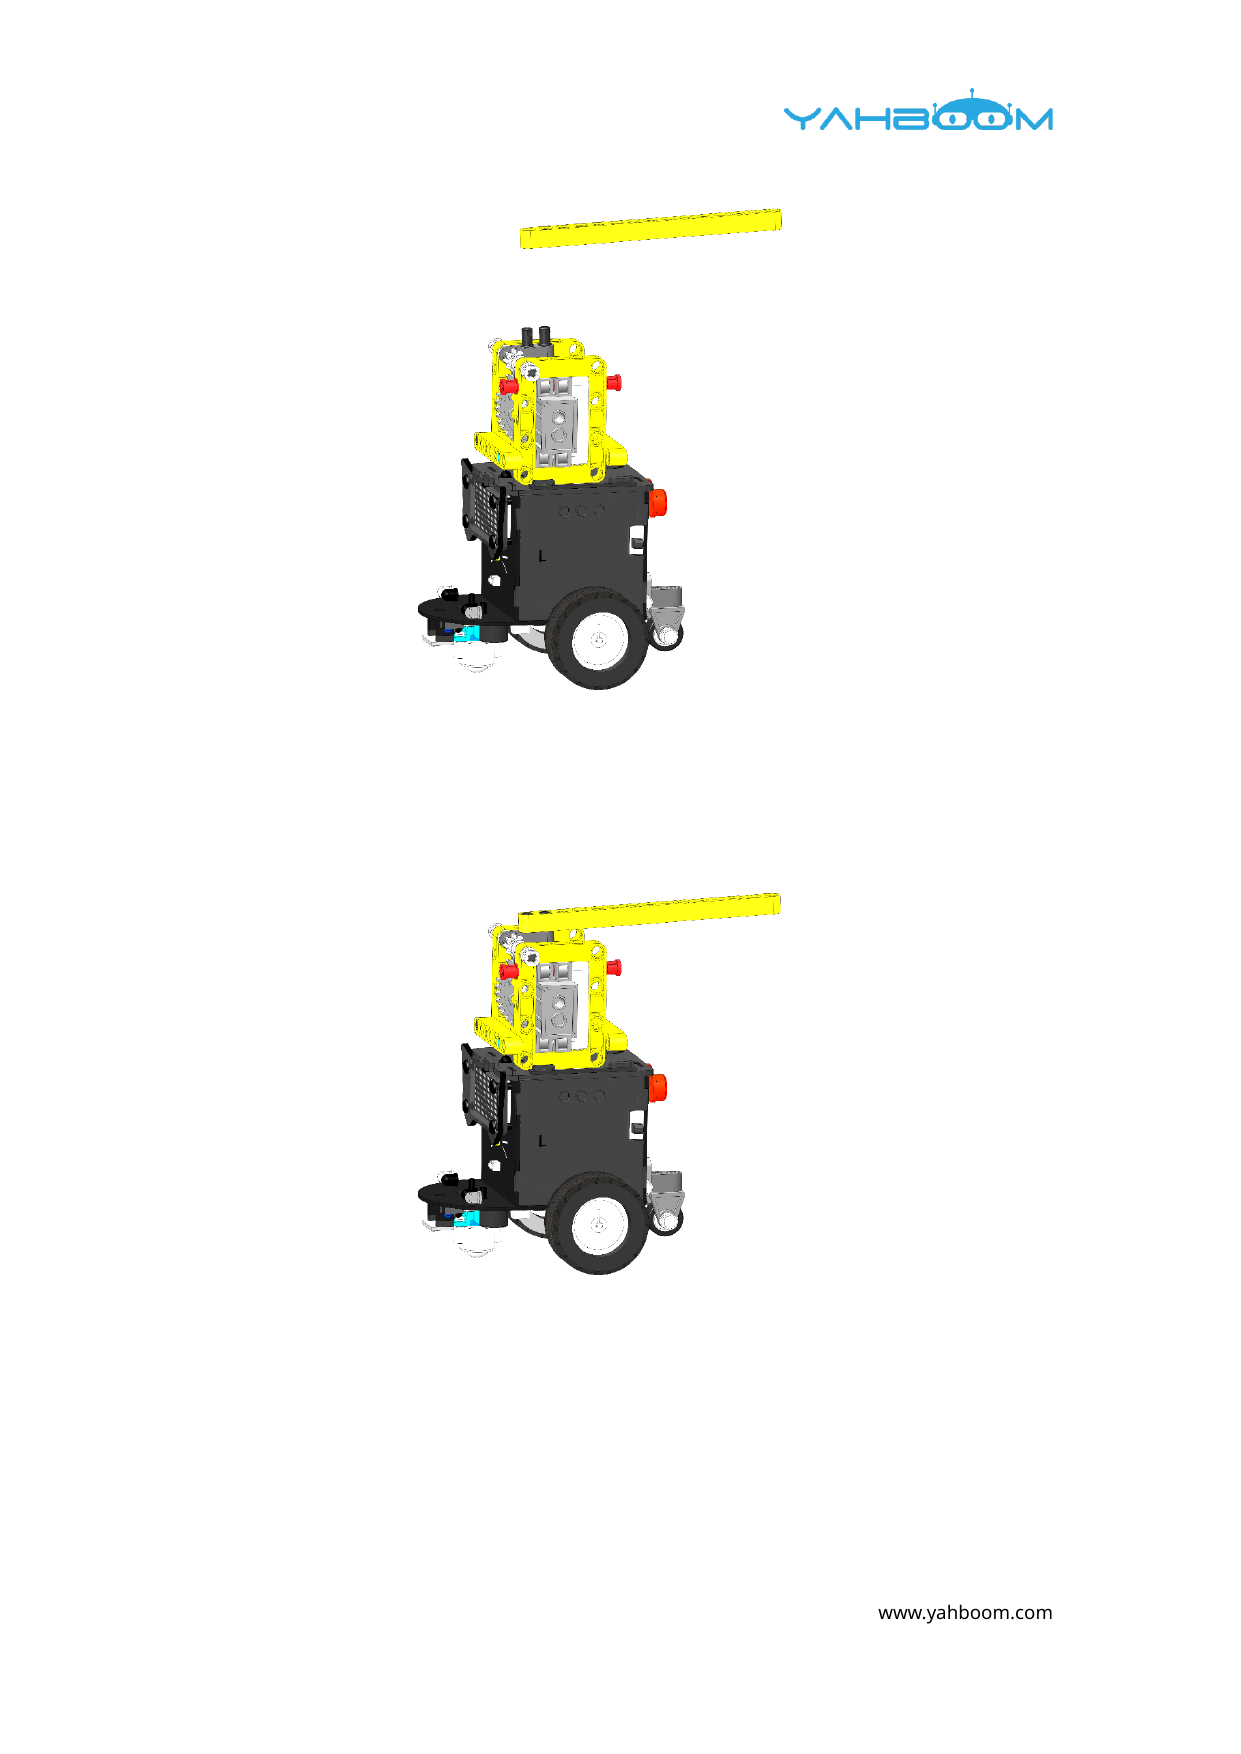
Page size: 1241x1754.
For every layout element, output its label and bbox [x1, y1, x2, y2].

picture [187, 159, 1053, 720]
picture [187, 744, 1053, 1305]
picture [784, 88, 1053, 130]
